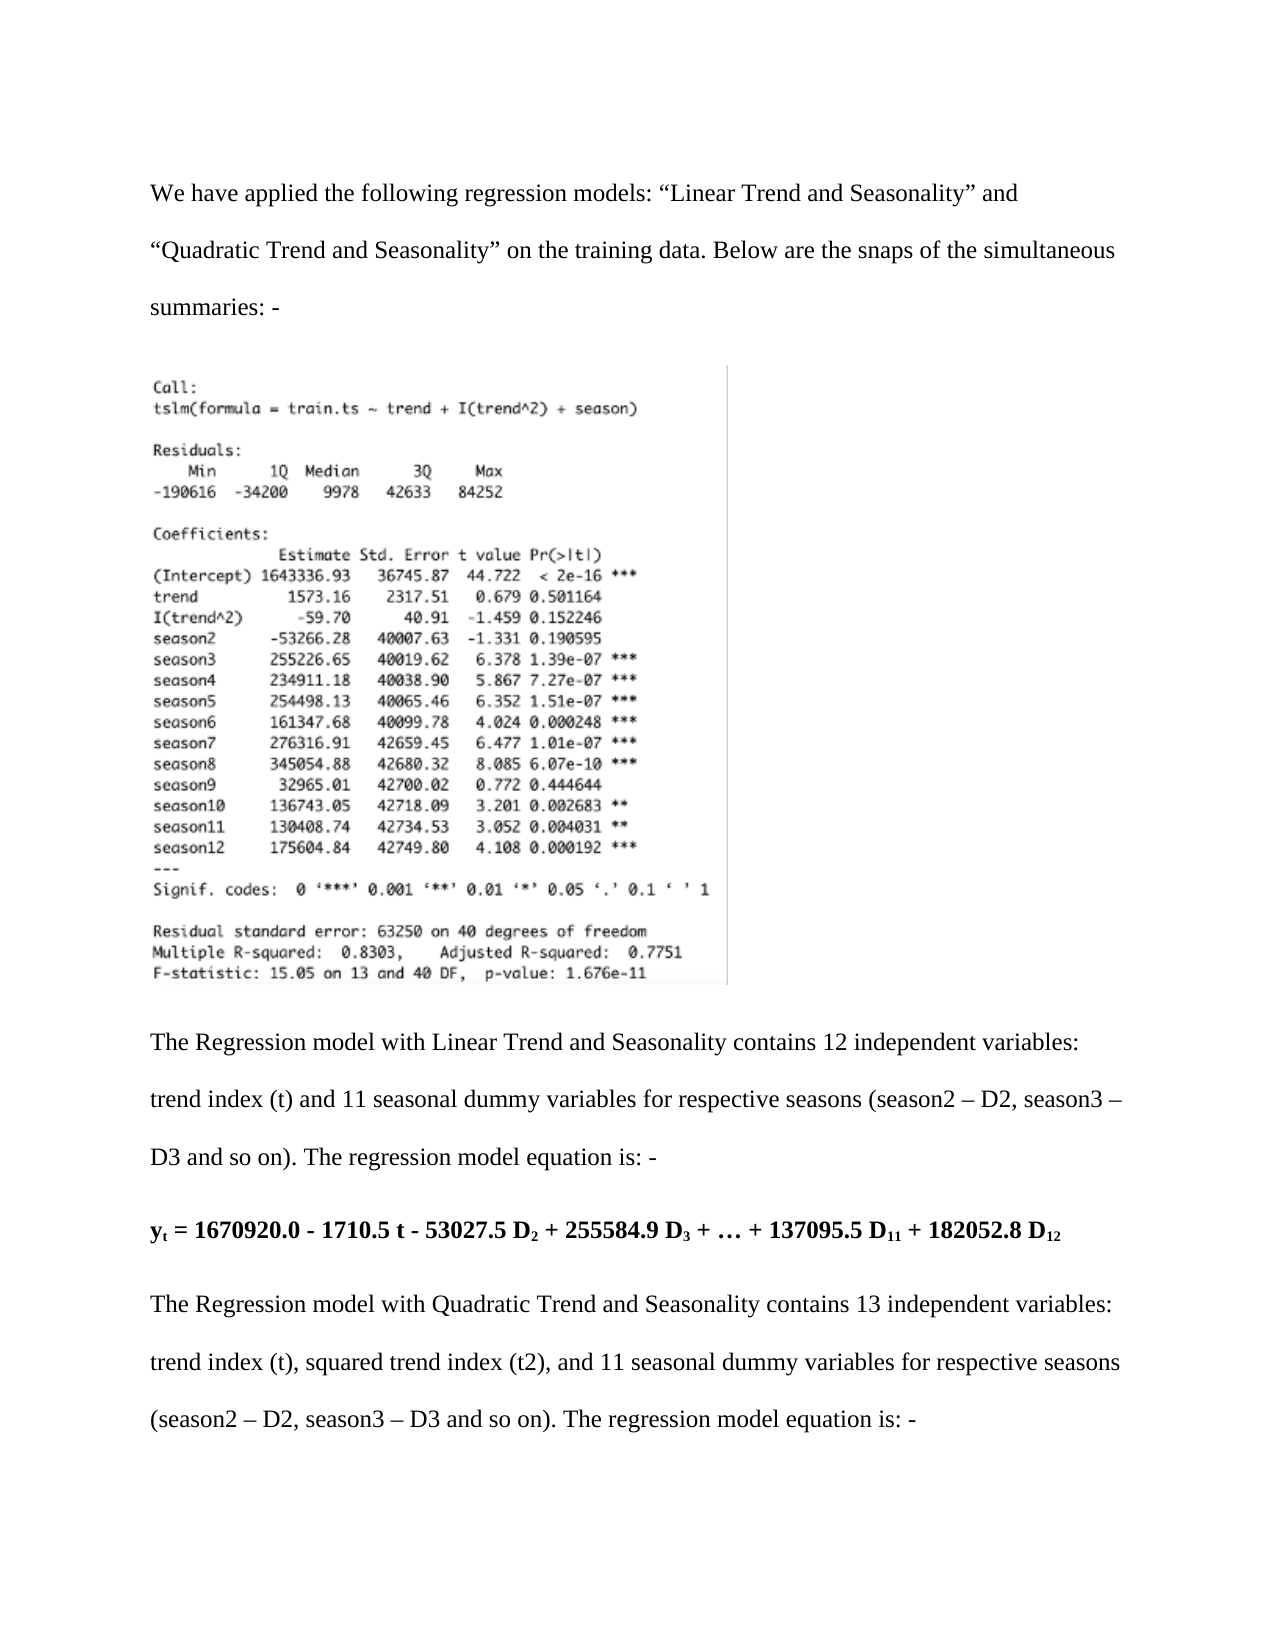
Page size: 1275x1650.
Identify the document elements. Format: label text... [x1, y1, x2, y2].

text The Regression model with Quadratic Trend and Seasonality contains 13 independent variables: trend index (t), squared trend index (t2), and 11 seasonal dummy variables for respective seasons (season2 – D2, season3 – D3 and so on). The regression model equation is: - [150, 1289, 1125, 1432]
text The Regression model with Linear Trend and Seasonality contains 12 independent variables: trend index (t) and 11 seasonal dummy variables for respective seasons (season2 – D2, season3 – D3 and so on). The regression model equation is: - [150, 1027, 1125, 1170]
text We have applied the following regression models: “Linear Trend and Seasonality” and “Quadratic Trend and Seasonality” on the training data. Below are the snaps of the simultaneous summaries: - [150, 178, 1125, 321]
picture [150, 365, 729, 985]
text yt = 1670920.0 - 1710.5 t - 53027.5 D2 + 255584.9 D3 + … + 137095.5 D11 + 182052.8 D12 [150, 1216, 1125, 1244]
